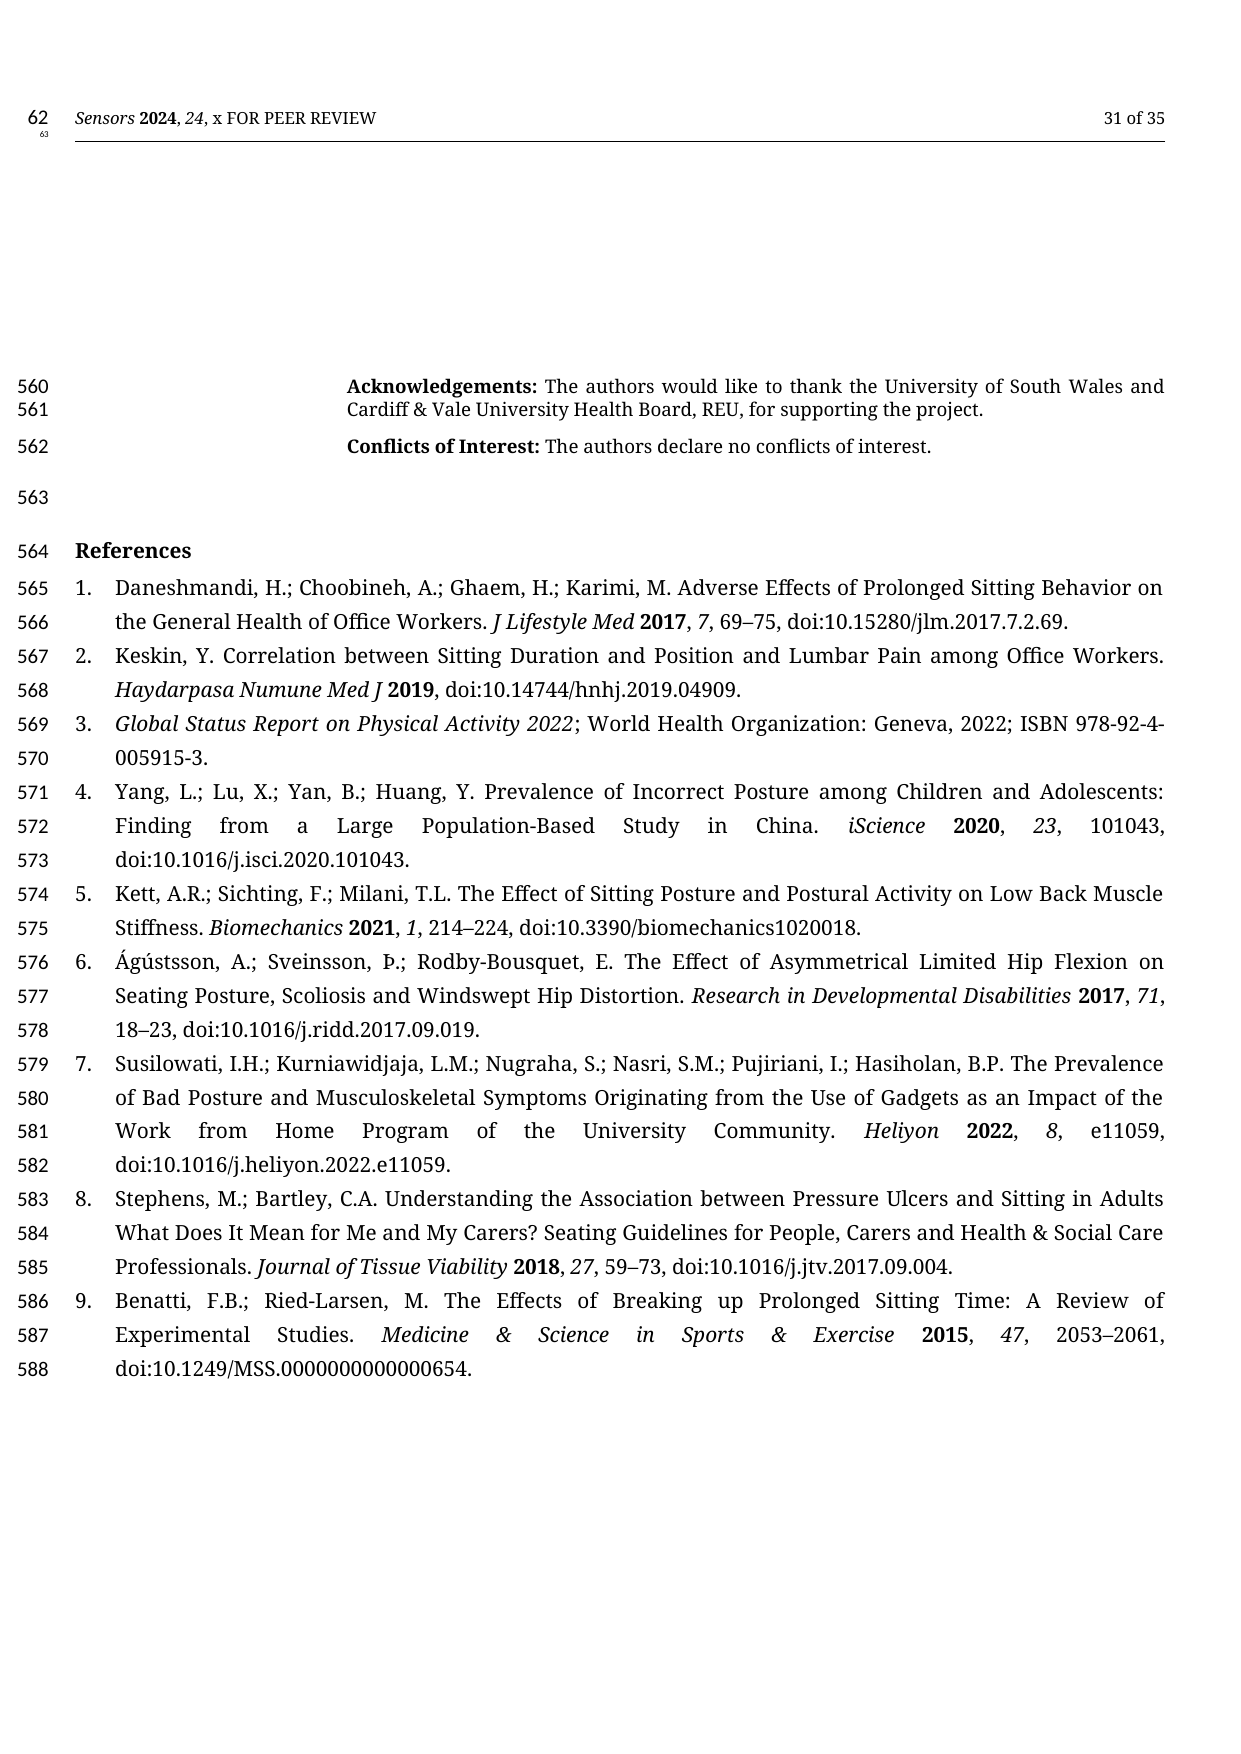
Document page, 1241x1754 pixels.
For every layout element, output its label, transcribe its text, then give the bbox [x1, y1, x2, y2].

text 5. Kett, A.R.; Sichting, F.; Milani, T.L. The Effect of Sitting Posture and Postural Activity on Low Back Muscle Stiffness. Biomechanics 2021, 1, 214–224, doi:10.3390/biomechanics1020018. [75, 876, 1165, 944]
text 2. Keskin, Y. Correlation between Sitting Duration and Position and Lumbar Pain among Office Workers. Haydarpasa Numune Med J 2019, doi:10.14744/hnhj.2019.04909. [75, 638, 1165, 706]
text 8. Stephens, M.; Bartley, C.A. Understanding the Association between Pressure Ulcers and Sitting in Adults What Does It Mean for Me and My Carers? Seating Guidelines for People, Carers and Health & Social Care Professionals. Journal of Tissue Viability 2018, 27, 59–73, doi:10.1016/j.jtv.2017.09.004. [75, 1182, 1165, 1284]
text 1. Daneshmandi, H.; Choobineh, A.; Ghaem, H.; Karimi, M. Adverse Effects of Prolonged Sitting Behavior on the General Health of Office Workers. J Lifestyle Med 2017, 7, 69–75, doi:10.15280/jlm.2017.7.2.69. [75, 571, 1165, 638]
text 7. Susilowati, I.H.; Kurniawidjaja, L.M.; Nugraha, S.; Nasri, S.M.; Pujiriani, I.; Hasiholan, B.P. The Prevalence of Bad Posture and Musculoskeletal Symptoms Originating from the Use of Gadgets as an Impact of the Work from Home Program of the University Community. Heliyon 2022, 8, e11059, doi:10.1016/j.heliyon.2022.e11059. [75, 1046, 1165, 1182]
text 9. Benatti, F.B.; Ried-Larsen, M. The Effects of Breaking up Prolonged Sitting Time: A Review of Experimental Studies. Medicine & Science in Sports & Exercise 2015, 47, 2053–2061, doi:10.1249/MSS.0000000000000654. [75, 1284, 1165, 1386]
text Acknowledgements: The authors would like to thank the University of South Wales and Cardiff & Vale University Health Board, REU, for supporting the project. [347, 374, 1165, 422]
text 3. Global Status Report on Physical Activity 2022; World Health Organization: Geneva, 2022; ISBN 978-92-4-005915-3. [75, 706, 1165, 774]
text 6. Ágústsson, A.; Sveinsson, Þ.; Rodby-Bousquet, E. The Effect of Asymmetrical Limited Hip Flexion on Seating Posture, Scoliosis and Windswept Hip Distortion. Research in Developmental Disabilities 2017, 71, 18–23, doi:10.1016/j.ridd.2017.09.019. [75, 944, 1165, 1046]
subtitle References [75, 537, 1165, 564]
text 4. Yang, L.; Lu, X.; Yan, B.; Huang, Y. Prevalence of Incorrect Posture among Children and Adolescents: Finding from a Large Population-Based Study in China. iScience 2020, 23, 101043, doi:10.1016/j.isci.2020.101043. [75, 774, 1165, 876]
text Conflicts of Interest: The authors declare no conflicts of interest. [347, 435, 1165, 459]
